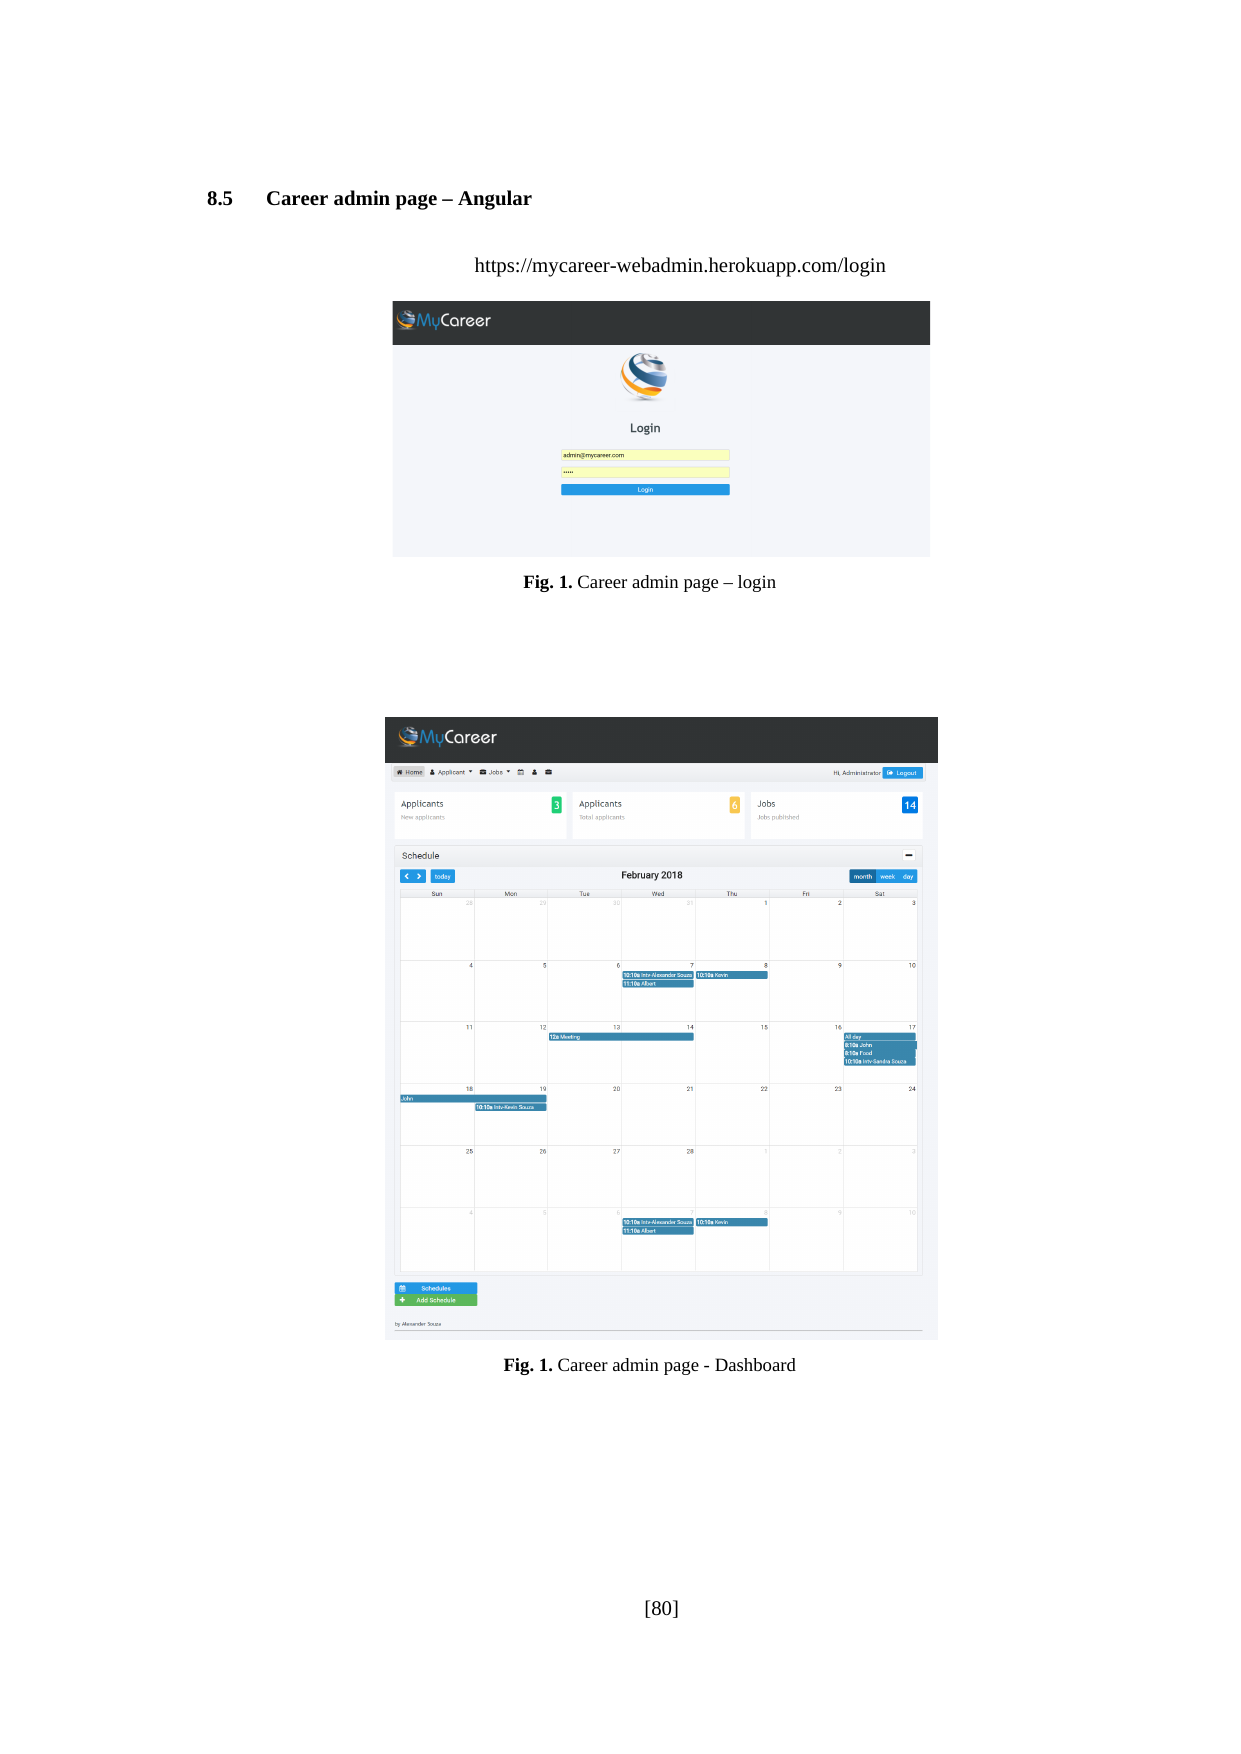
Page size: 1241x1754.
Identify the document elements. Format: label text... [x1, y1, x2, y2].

subtitle Career admin page – Angular [207, 185, 1092, 210]
picture [385, 717, 938, 1340]
text https://mycareer-webadmin.herokuapp.com/login [268, 252, 1092, 277]
text Fig. 100. Career admin page - Dashboard [207, 1352, 1092, 1375]
picture [392, 301, 931, 557]
text Fig. 99. Career admin page – login [207, 569, 1092, 592]
